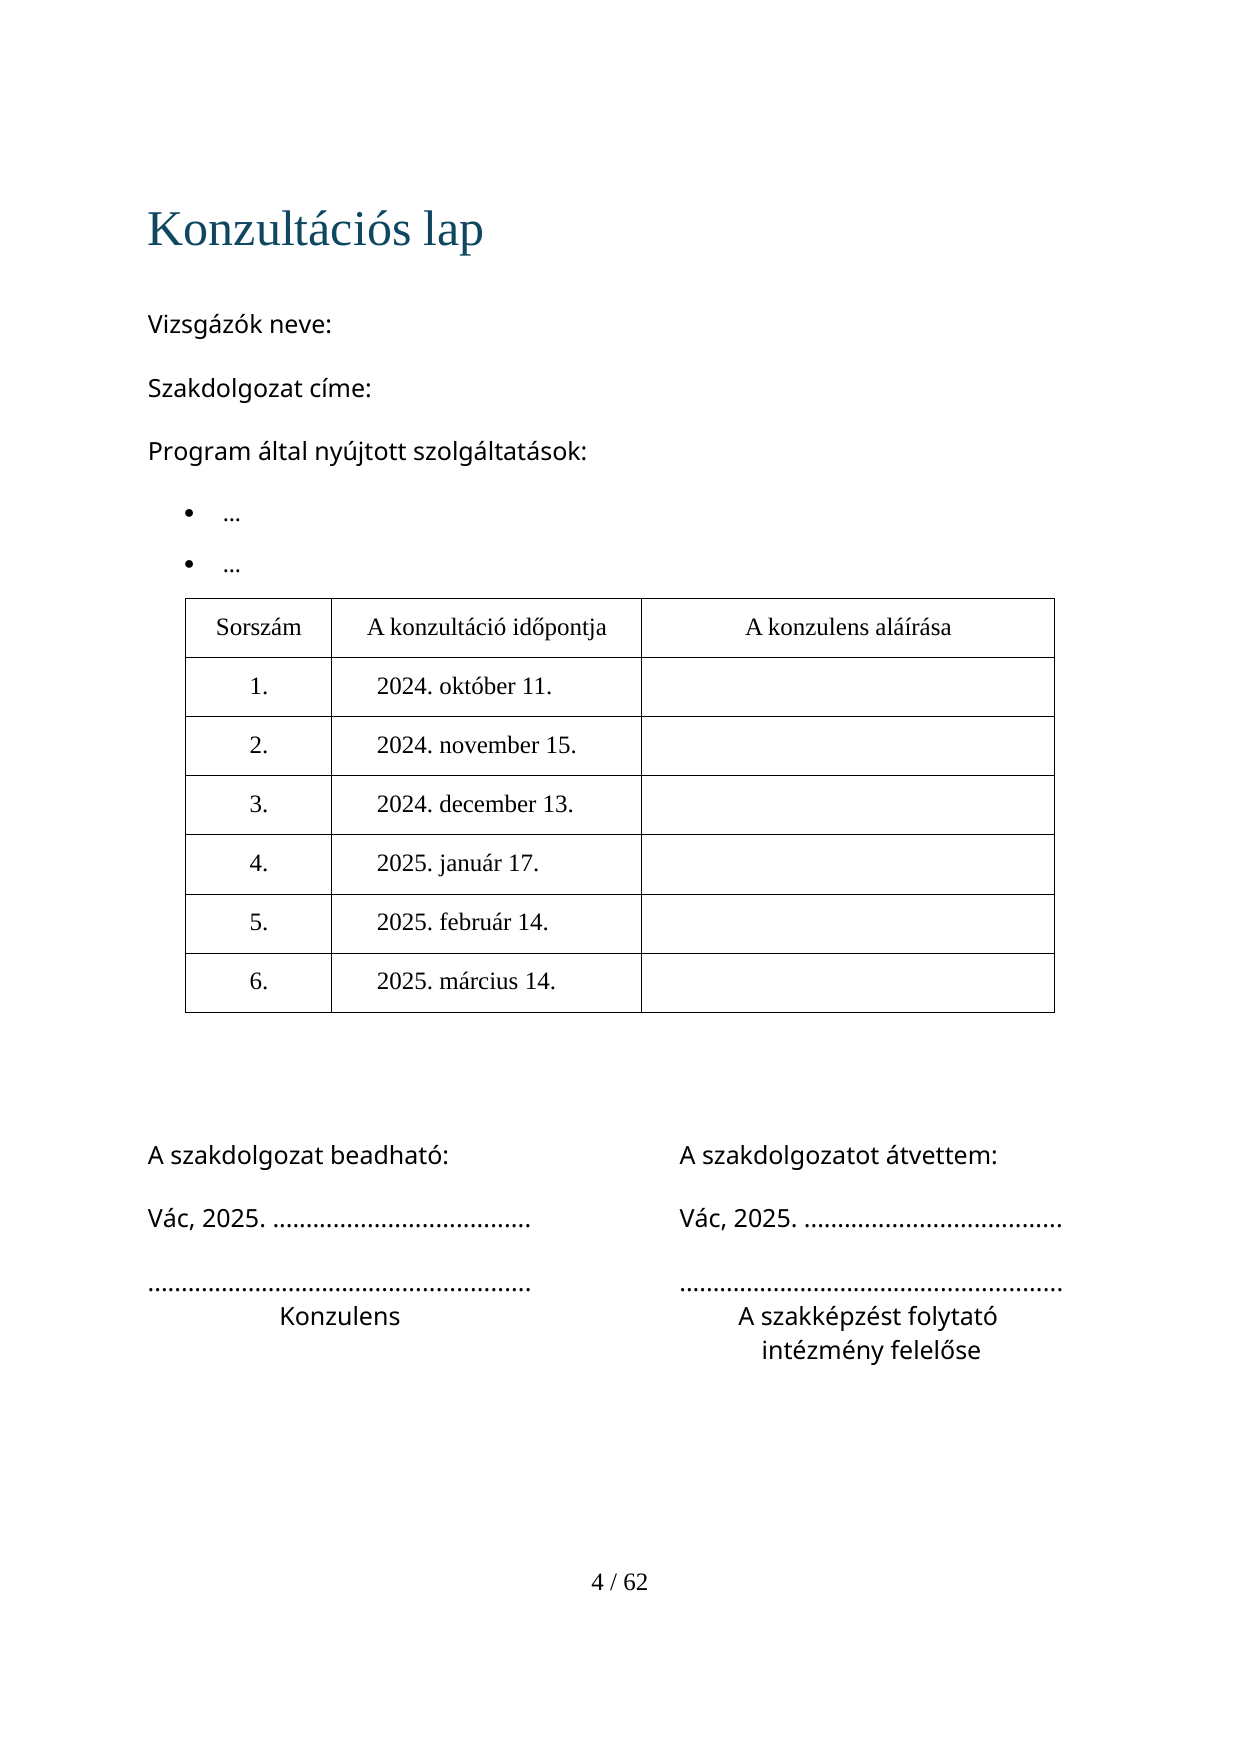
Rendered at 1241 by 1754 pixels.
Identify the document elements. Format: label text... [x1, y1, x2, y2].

text … [185, 548, 1092, 579]
table_cell 2025. január 17. [332, 835, 641, 893]
subtitle Konzultációs lap [148, 199, 1092, 257]
table_cell 3. [186, 776, 331, 834]
table_header Sorszám [186, 599, 331, 657]
text Vizsgázók neve: [148, 307, 1092, 341]
table_cell [642, 954, 1054, 1012]
table_cell [642, 717, 1054, 775]
text intézmény felelőse [148, 1333, 1092, 1367]
table_cell 4. [186, 835, 331, 893]
text Program által nyújtott szolgáltatások: [148, 434, 1092, 468]
text A szakdolgozat beadható: A szakdolgozatot átvettem: [148, 1138, 1092, 1172]
text Konzulens A szakképzést folytató [148, 1299, 1092, 1333]
table_cell 2. [186, 717, 331, 775]
table_cell [642, 776, 1054, 834]
table_cell [642, 658, 1054, 716]
table_cell 1. [186, 658, 331, 716]
table_cell 2024. október 11. [332, 658, 641, 716]
table_cell 2024. december 13. [332, 776, 641, 834]
table_cell [642, 835, 1054, 893]
table_cell 6. [186, 954, 331, 1012]
table_header A konzulens aláírása [642, 599, 1054, 657]
table_cell 2025. március 14. [332, 954, 641, 1012]
table_header A konzultáció időpontja [332, 599, 641, 657]
table_cell 2024. november 15. [332, 717, 641, 775]
text Vác, 2025. Vác, 2025. [148, 1201, 1092, 1235]
table_cell 5. [186, 895, 331, 952]
text … [185, 497, 1092, 528]
table_cell [642, 895, 1054, 952]
table_cell 2025. február 14. [332, 895, 641, 952]
text Szakdolgozat címe: [148, 370, 1092, 404]
